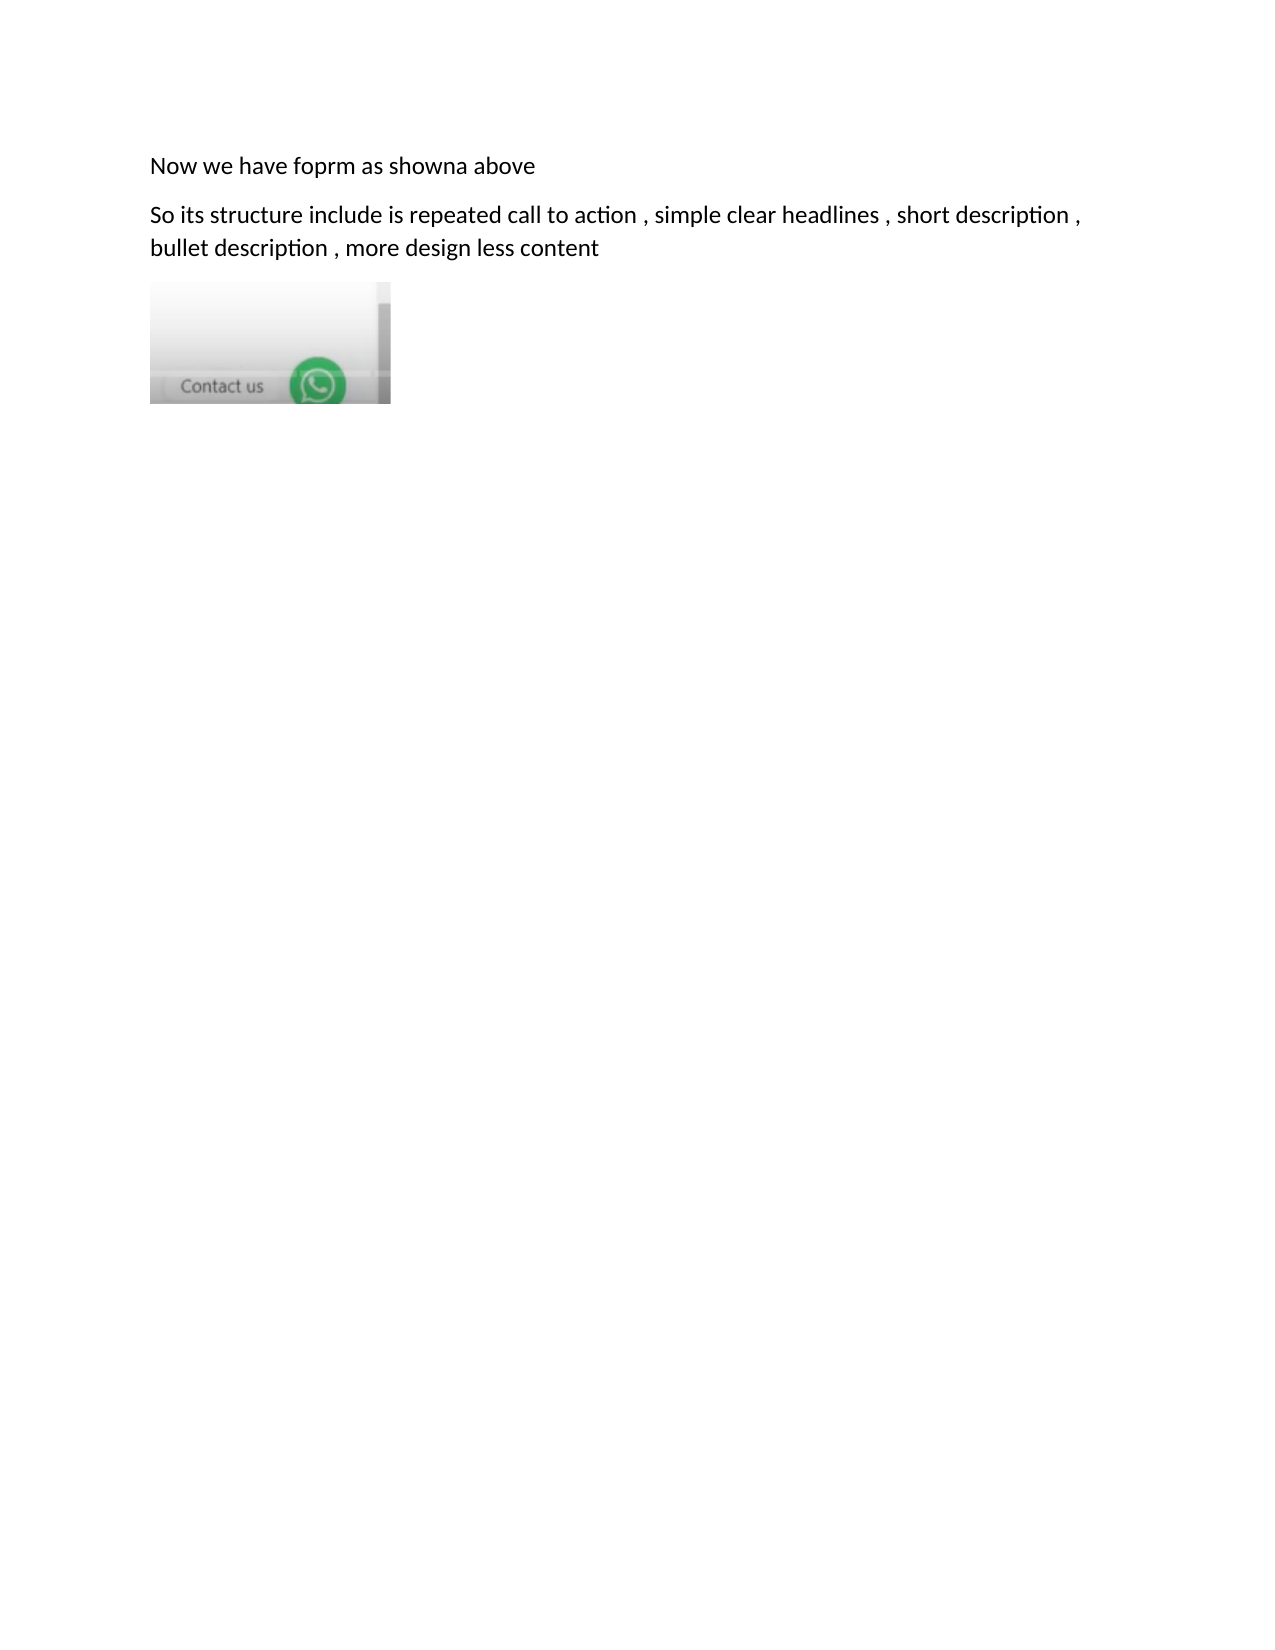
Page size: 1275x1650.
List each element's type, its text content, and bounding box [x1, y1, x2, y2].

picture [150, 282, 391, 404]
text So its structure include is repeated call to action , simple clear headlines , short description , bullet description , more design less content [150, 199, 1125, 263]
text Now we have foprm as showna above [150, 150, 1125, 181]
